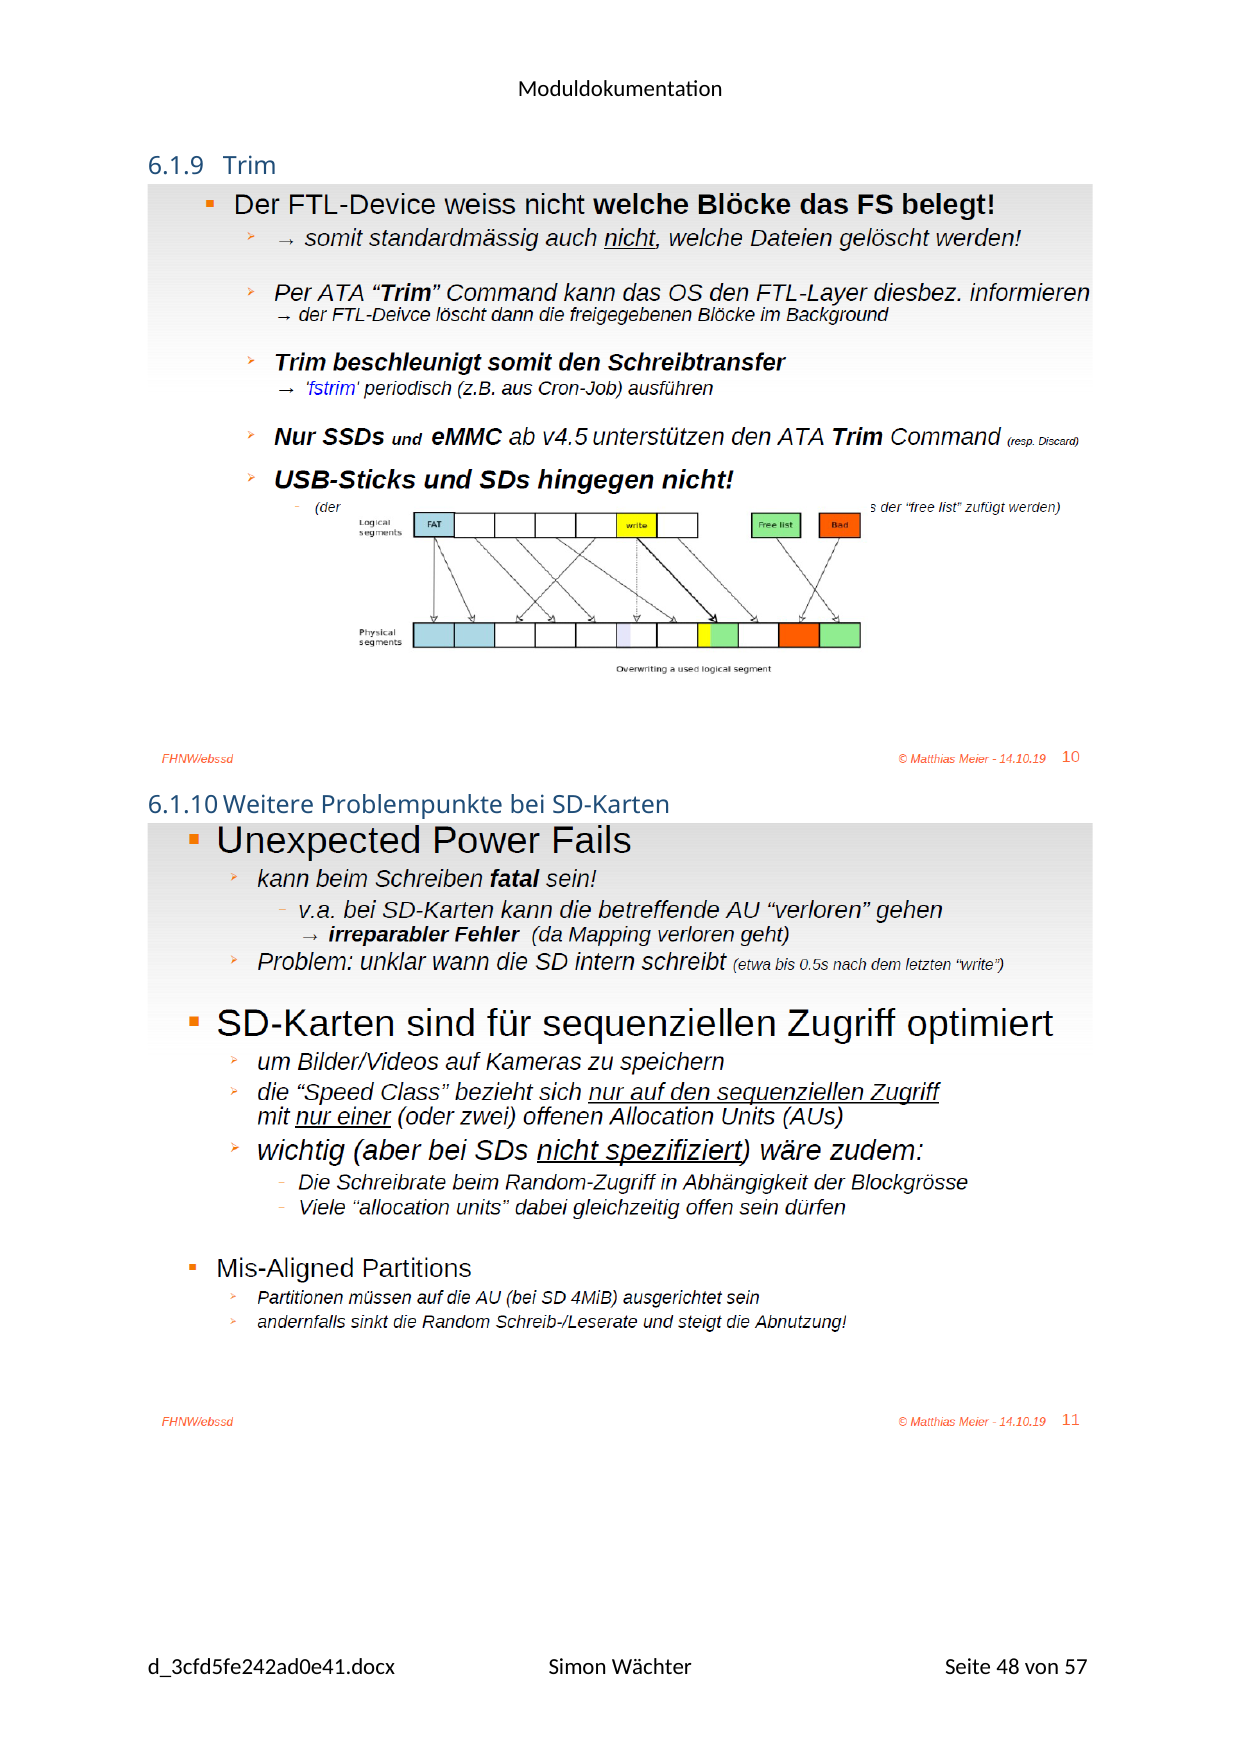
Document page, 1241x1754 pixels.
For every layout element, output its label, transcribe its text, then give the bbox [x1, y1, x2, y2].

subtitle Trim [148, 148, 1093, 182]
picture [147, 184, 1093, 768]
picture [147, 823, 1093, 1430]
subtitle Weitere Problempunkte bei SD-Karten [148, 787, 1093, 821]
